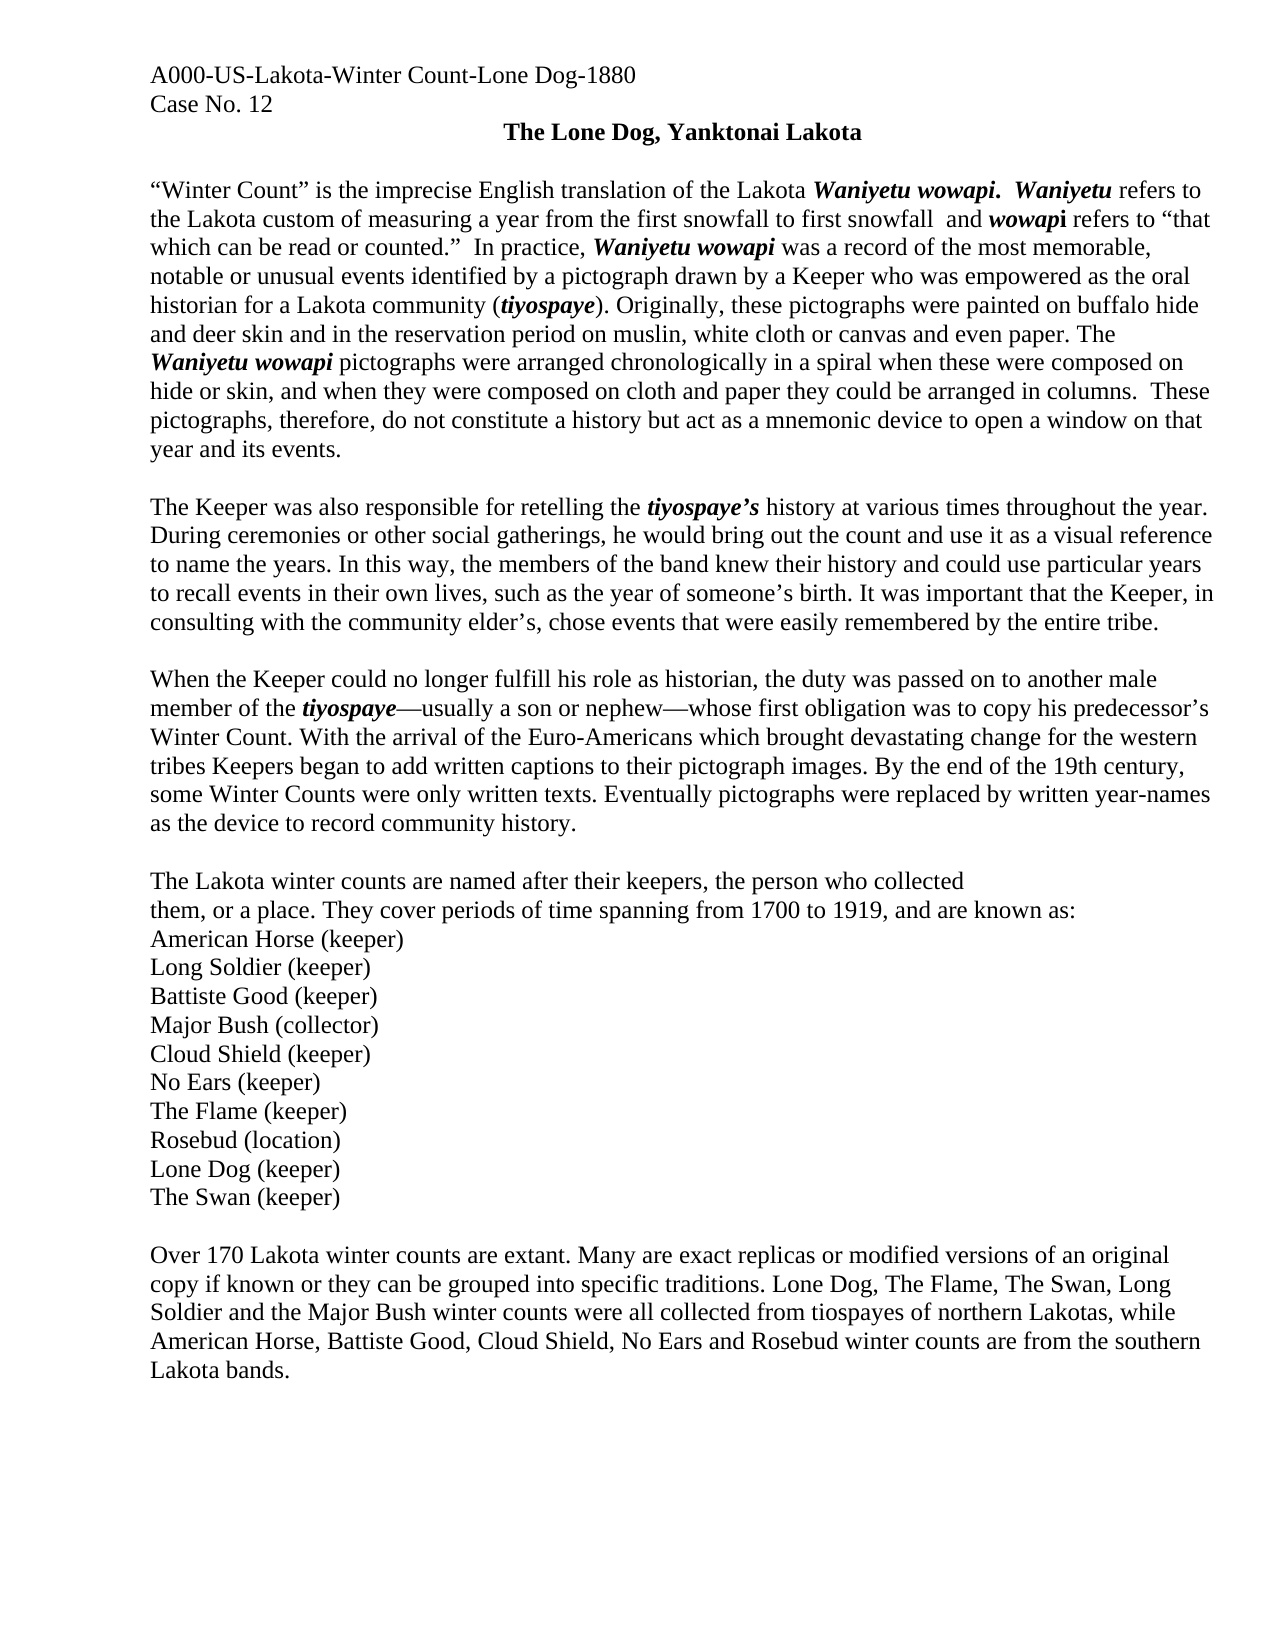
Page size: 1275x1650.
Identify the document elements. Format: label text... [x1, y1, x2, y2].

subtitle The Lone Dog, Yanktonai Lakota [150, 117, 1215, 146]
text Long Soldier (keeper) [150, 952, 1215, 981]
text The Keeper was also responsible for retelling the tiyospaye’s history at various times throughout the year. During ceremonies or other social gatherings, he would bring out the count and use it as a visual reference to name the years. In this way, the members of the band knew their history and could use particular years to recall events in their own lives, such as the year of someone’s birth. It was important that the Keeper, in consulting with the community elder’s, chose events that were easily remembered by the entire tribe. [150, 492, 1215, 635]
text The Flame (keeper) [150, 1096, 1215, 1125]
text No Ears (keeper) [150, 1067, 1215, 1096]
text them, or a place. They cover periods of time spanning from 1700 to 1919, and are known as: [150, 895, 1215, 924]
text Cloud Shield (keeper) [150, 1039, 1215, 1067]
text The Swan (keeper) [150, 1182, 1215, 1211]
text When the Keeper could no longer fulfill his role as historian, the duty was passed on to another male member of the tiyospaye—usually a son or nephew—whose first obligation was to copy his predecessor’s Winter Count. With the arrival of the Euro-Americans which brought devastating change for the western tribes Keepers began to add written captions to their pictograph images. By the end of the 19th century, some Winter Counts were only written texts. Eventually pictographs were replaced by written year-names as the device to record community history. [150, 664, 1215, 837]
text Lone Dog (keeper) [150, 1154, 1215, 1182]
text “Winter Count” is the imprecise English translation of the Lakota Waniyetu wowapi. Waniyetu refers to the Lakota custom of measuring a year from the first snowfall to first snowfall and wowapi refers to “that which can be read or counted.” In practice, Waniyetu wowapi was a record of the most memorable, notable or unusual events identified by a pictograph drawn by a Keeper who was empowered as the oral historian for a Lakota community (tiyospaye). Originally, these pictographs were painted on buffalo hide and deer skin and in the reservation period on muslin, white cloth or canvas and even paper. The Waniyetu wowapi pictographs were arranged chronologically in a spiral when these were composed on hide or skin, and when they were composed on cloth and paper they could be arranged in columns. These pictographs, therefore, do not constitute a history but act as a mnemonic device to open a window on that year and its events. [150, 175, 1215, 462]
text Over 170 Lakota winter counts are extant. Many are exact replicas or modified versions of an original copy if known or they can be grouped into specific traditions. Lone Dog, The Flame, The Swan, Long Soldier and the Major Bush winter counts were all collected from tiospayes of northern Lakotas, while American Horse, Battiste Good, Cloud Shield, No Ears and Rosebud winter counts are from the southern Lakota bands. [150, 1240, 1215, 1384]
text A000-US-Lakota-Winter Count-Lone Dog-1880 [150, 60, 1215, 89]
text Case No. 12 [150, 89, 1215, 117]
text The Lakota winter counts are named after their keepers, the person who collected [150, 866, 1215, 895]
text Major Bush (collector) [150, 1010, 1215, 1039]
text Battiste Good (keeper) [150, 981, 1215, 1010]
text American Horse (keeper) [150, 924, 1215, 952]
text Rosebud (location) [150, 1125, 1215, 1154]
